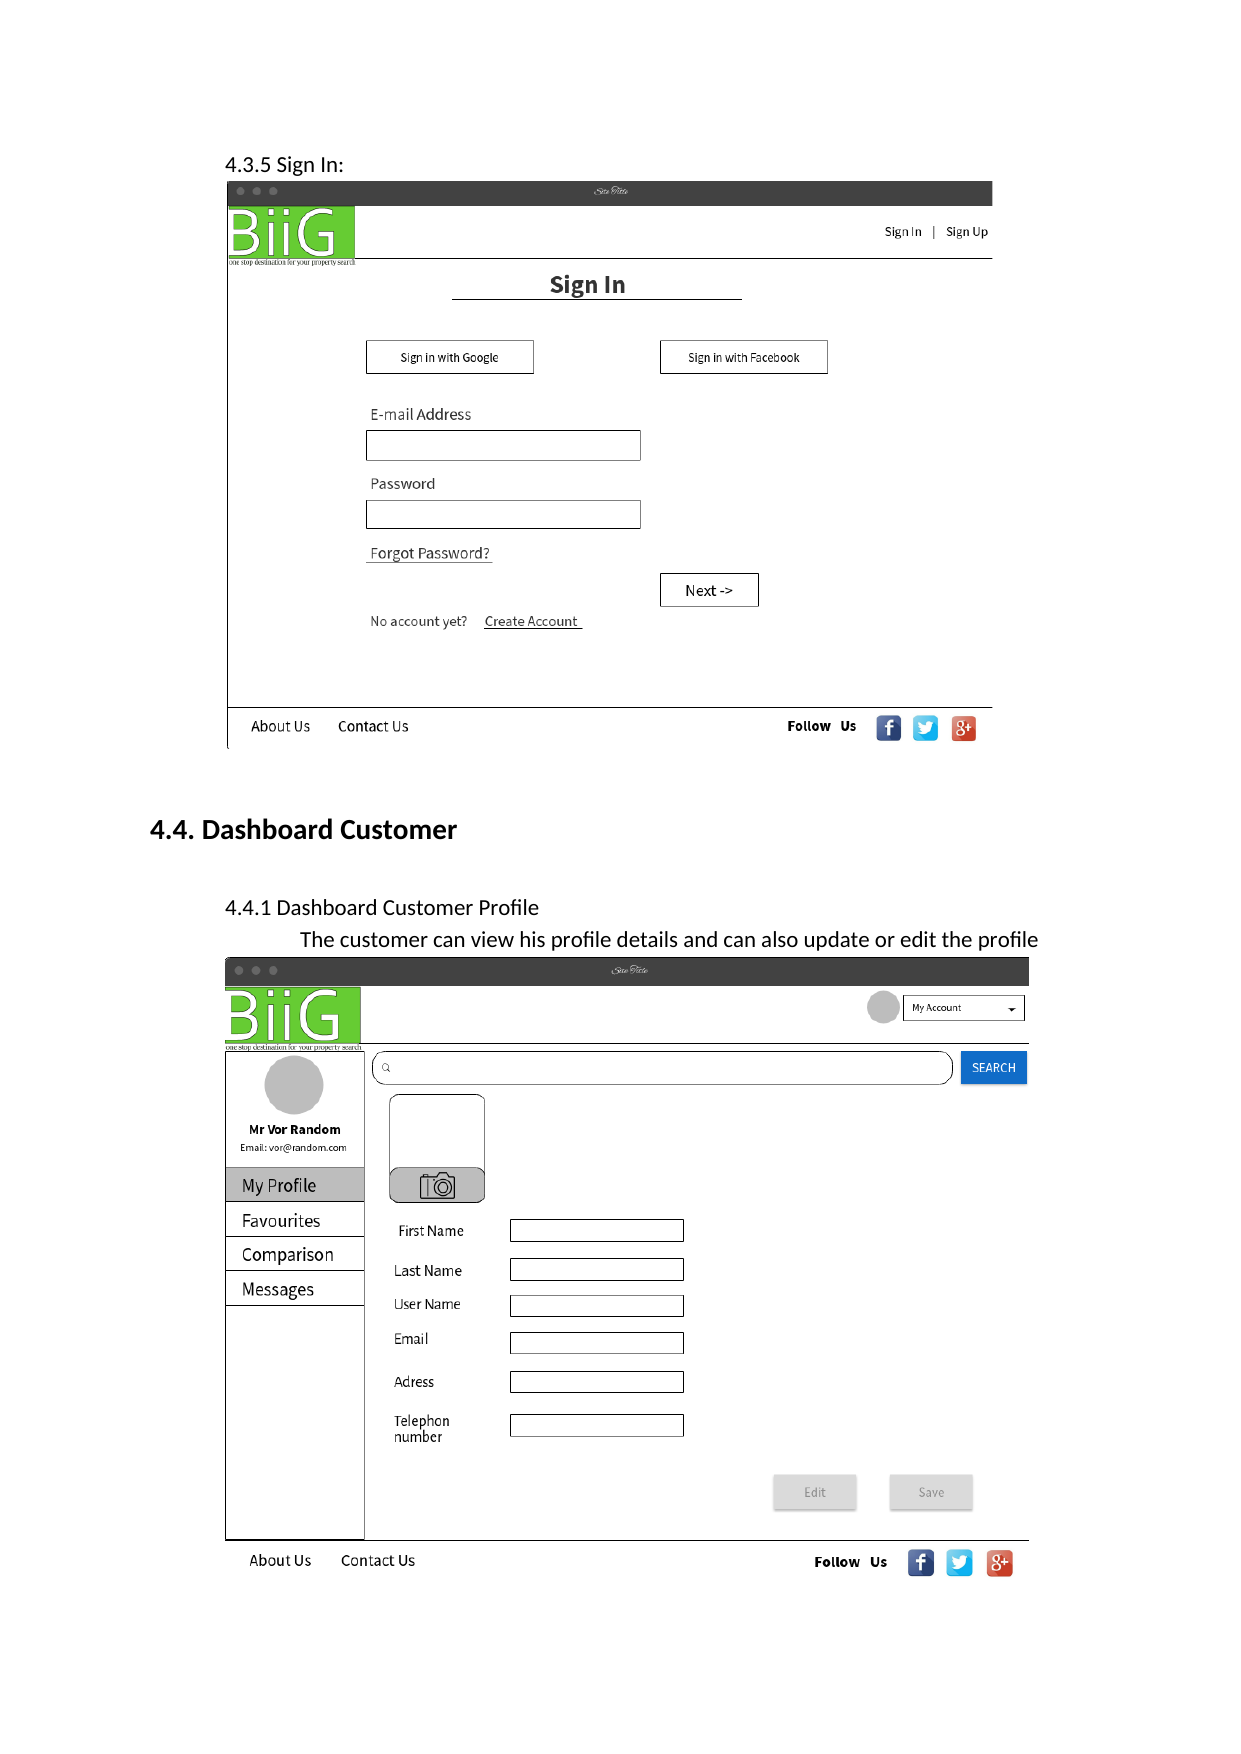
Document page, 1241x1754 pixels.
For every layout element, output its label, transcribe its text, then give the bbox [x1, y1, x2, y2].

picture [225, 181, 993, 749]
picture [225, 957, 1029, 1583]
text 4.4. Dashboard Customer [150, 811, 1090, 847]
text 4.4.1 Dashboard Customer Profile [150, 893, 1090, 921]
